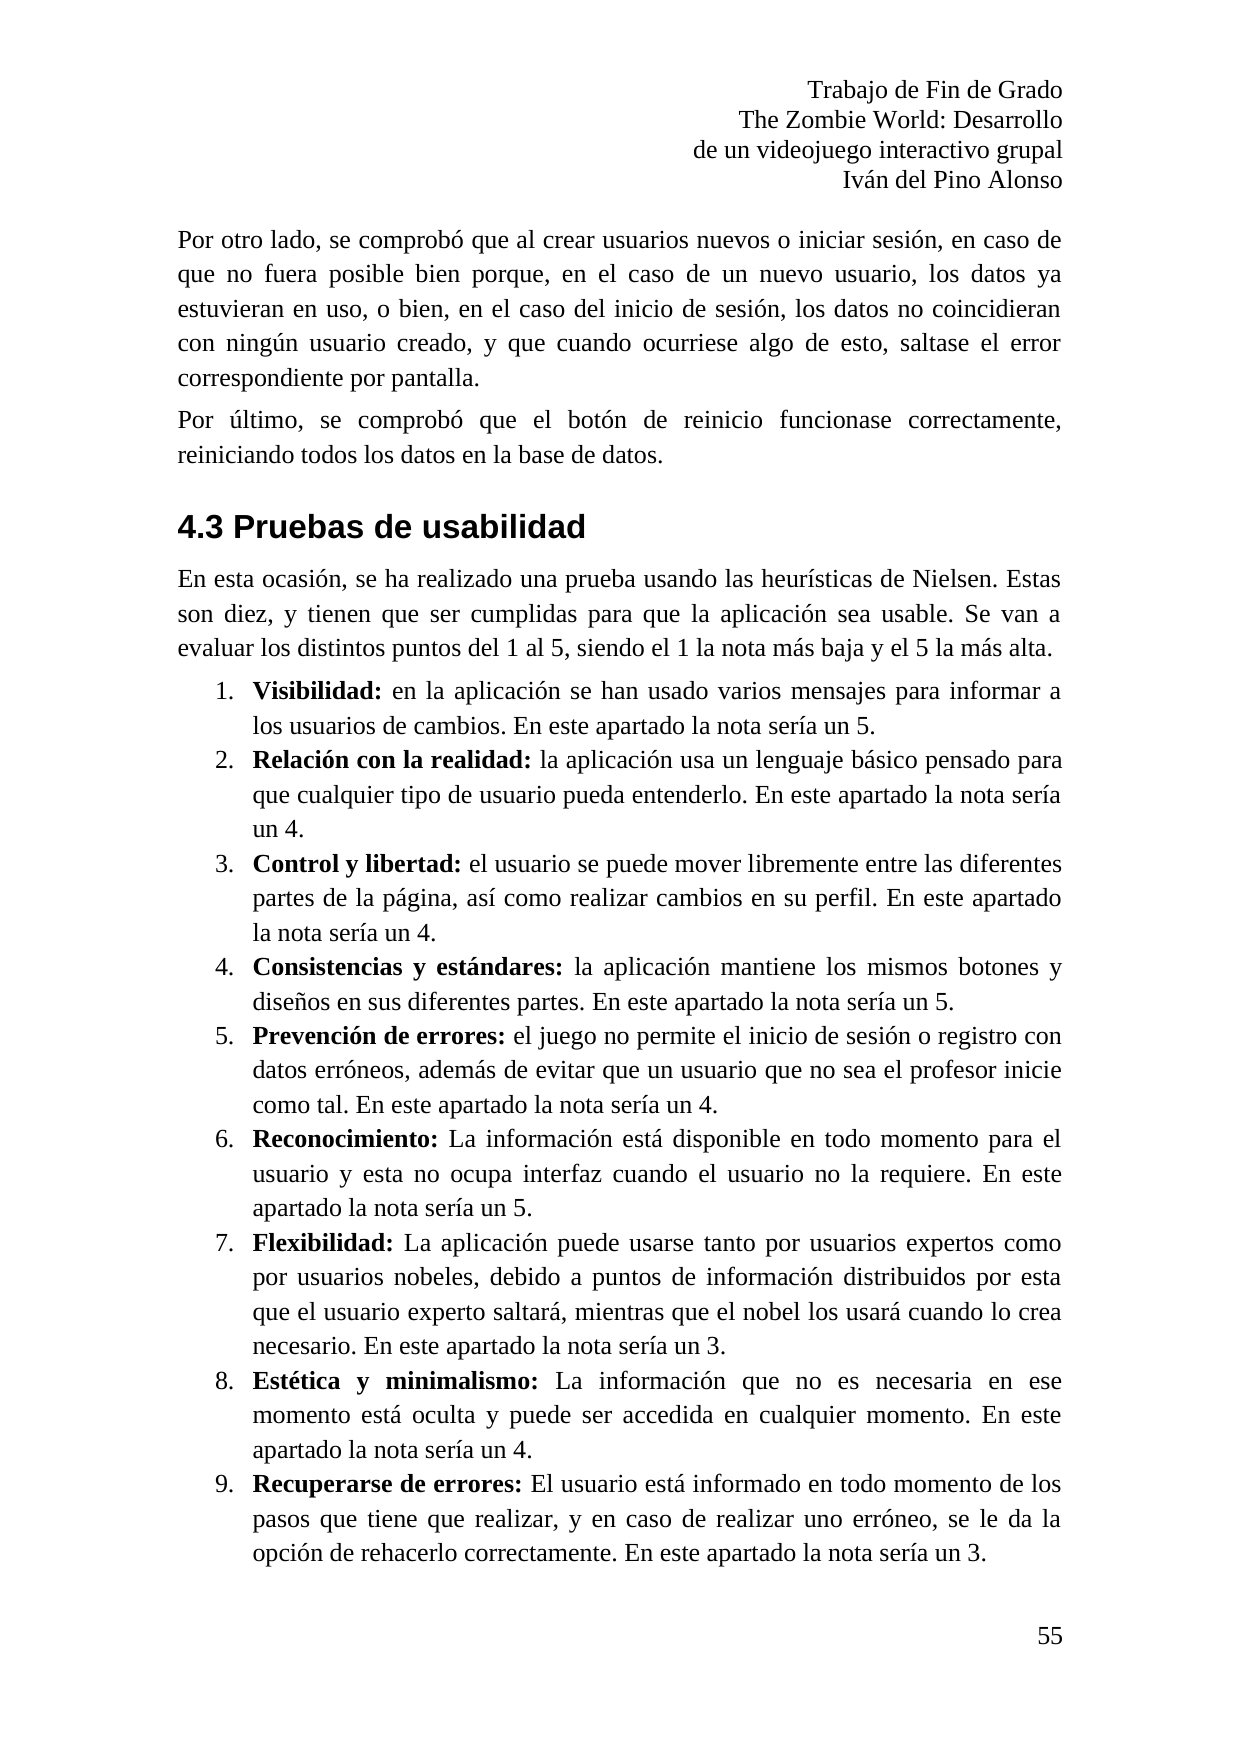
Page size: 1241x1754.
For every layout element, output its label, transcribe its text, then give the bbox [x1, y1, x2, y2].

list Estética y minimalismo: La información que no es necesaria en ese momento está oculta y puede ser accedida en cualquier momento. En este apartado la nota sería un 4. [215, 1365, 1063, 1464]
text Por otro lado, se comprobó que al crear usuarios nuevos o iniciar sesión, en caso de que no fuera posible bien porque, en el caso de un nuevo usuario, los datos ya estuvieran en uso, o bien, en el caso del inicio de sesión, los datos no coincidieran con ningún usuario creado, y que cuando ocurriese algo de esto, saltase el error correspondiente por pantalla. [177, 224, 1063, 392]
list Prevención de errores: el juego no permite el inicio de sesión o registro con datos erróneos, además de evitar que un usuario que no sea el profesor inicie como tal. En este apartado la nota sería un 4. [215, 1020, 1063, 1119]
list Flexibilidad: La aplicación puede usarse tanto por usuarios expertos como por usuarios nobeles, debido a puntos de información distribuidos por esta que el usuario experto saltará, mientras que el nobel los usará cuando lo crea necesario. En este apartado la nota sería un 3. [215, 1227, 1063, 1360]
subtitle 4.3 Pruebas de usabilidad [177, 507, 1063, 545]
list Reconocimiento: La información está disponible en todo momento para el usuario y esta no ocupa interfaz cuando el usuario no la requiere. En este apartado la nota sería un 5. [215, 1123, 1063, 1222]
list Consistencias y estándares: la aplicación mantiene los mismos botones y diseños en sus diferentes partes. En este apartado la nota sería un 5. [215, 951, 1063, 1016]
list Control y libertad: el usuario se puede mover libremente entre las diferentes partes de la página, así como realizar cambios en su perfil. En este apartado la nota sería un 4. [215, 848, 1063, 947]
list Visibilidad: en la aplicación se han usado varios mensajes para informar a los usuarios de cambios. En este apartado la nota sería un 5. [215, 675, 1063, 740]
text En esta ocasión, se ha realizado una prueba usando las heurísticas de Nielsen. Estas son diez, y tienen que ser cumplidas para que la aplicación sea usable. Se van a evaluar los distintos puntos del 1 al 5, siendo el 1 la nota más baja y el 5 la más alta. [177, 563, 1063, 662]
list Relación con la realidad: la aplicación usa un lenguaje básico pensado para que cualquier tipo de usuario pueda entenderlo. En este apartado la nota sería un 4. [215, 744, 1063, 843]
text Por último, se comprobó que el botón de reinicio funcionase correctamente, reiniciando todos los datos en la base de datos. [177, 404, 1063, 469]
list Recuperarse de errores: El usuario está informado en todo momento de los pasos que tiene que realizar, y en caso de realizar uno erróneo, se le da la opción de rehacerlo correctamente. En este apartado la nota sería un 3. [215, 1468, 1063, 1567]
